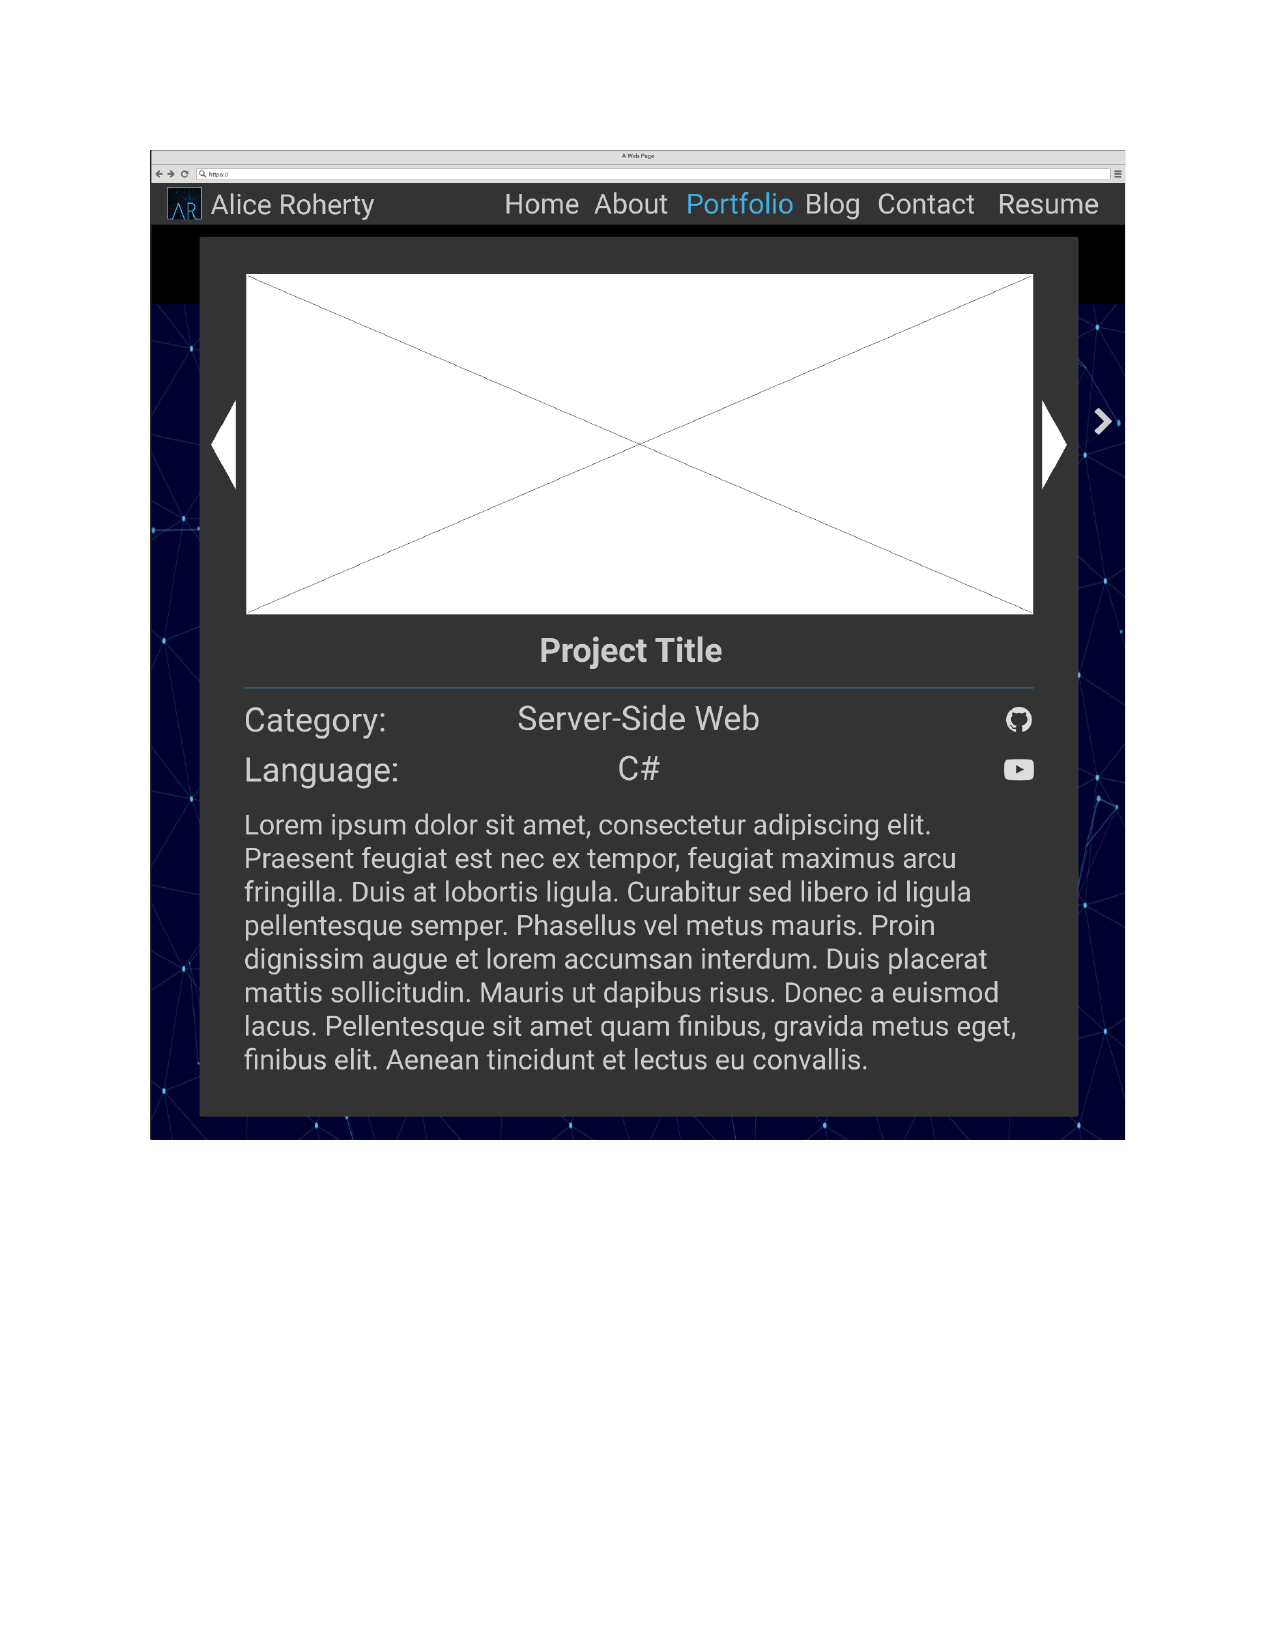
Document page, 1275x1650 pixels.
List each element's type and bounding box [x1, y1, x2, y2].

picture [150, 150, 1125, 1140]
